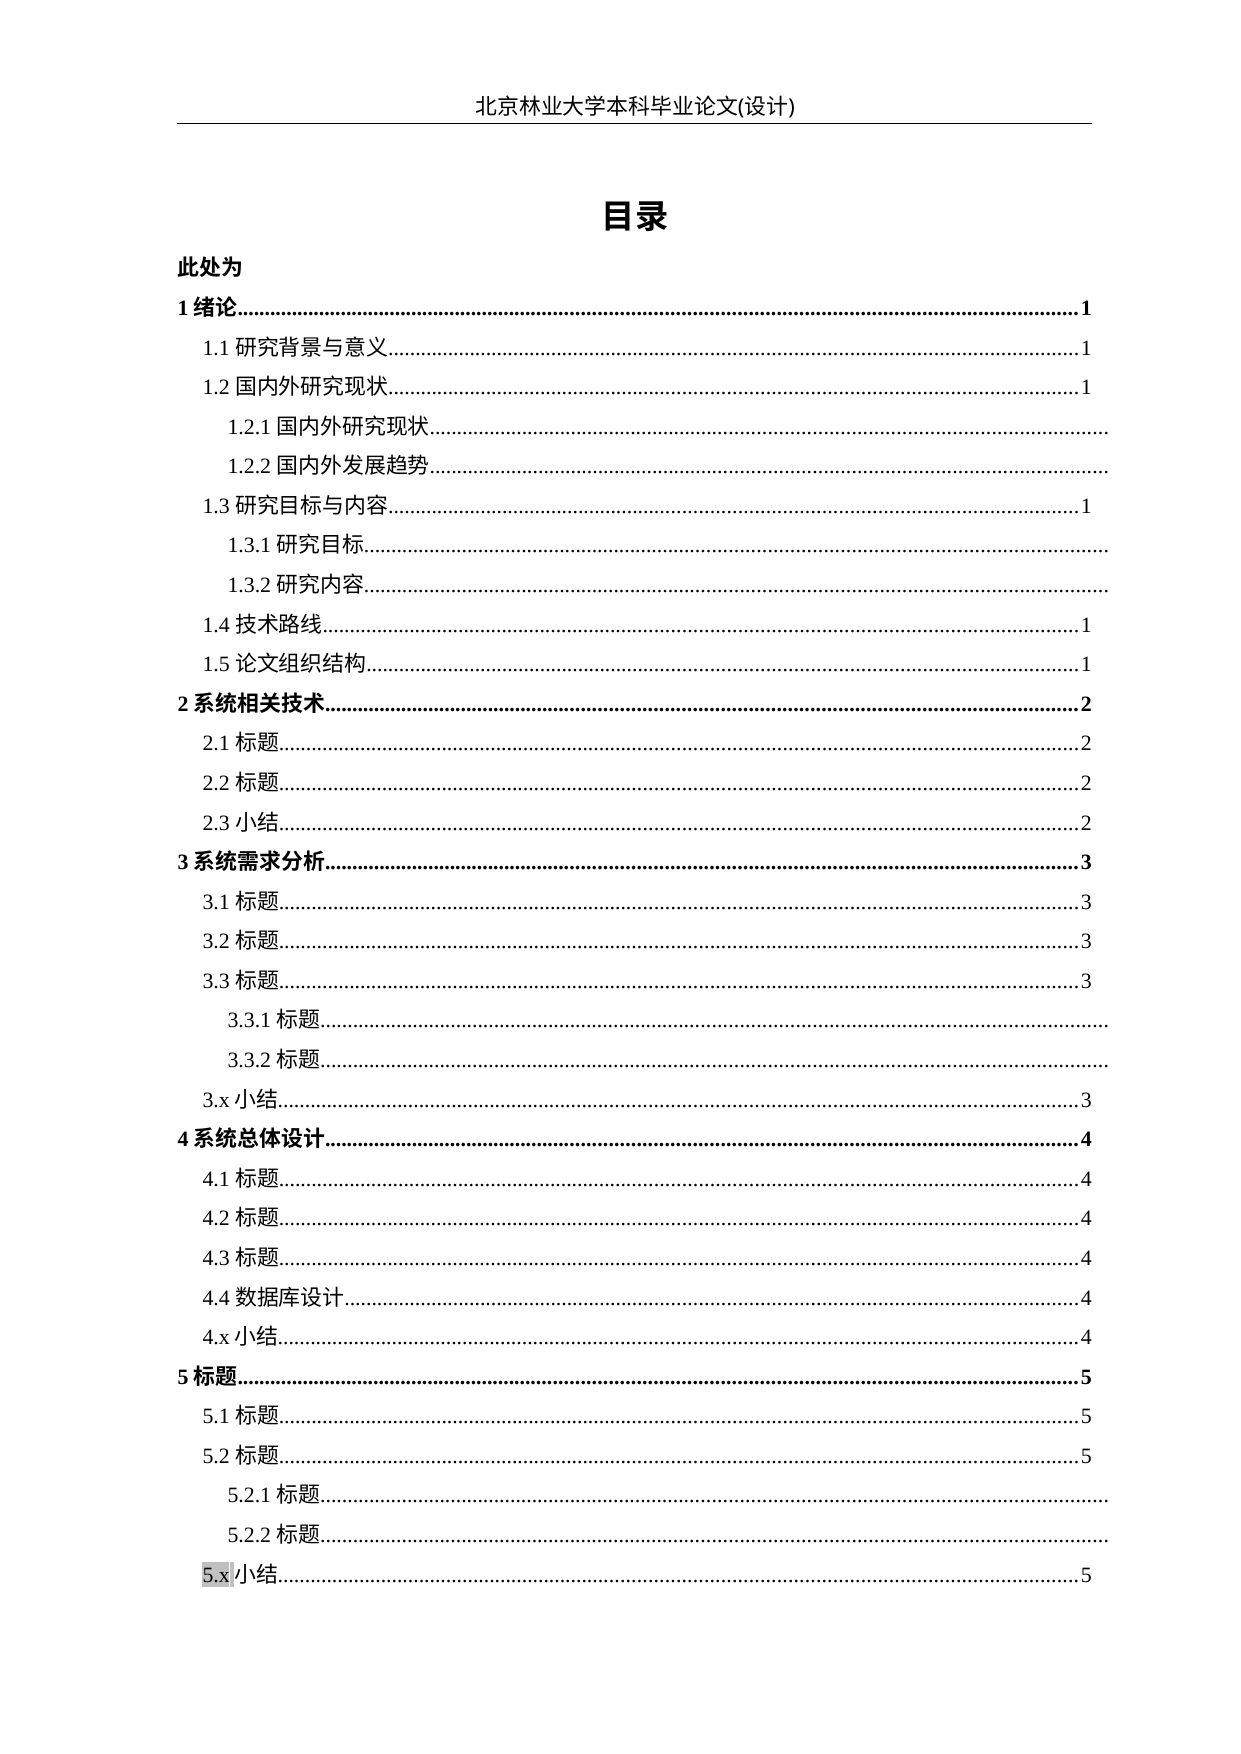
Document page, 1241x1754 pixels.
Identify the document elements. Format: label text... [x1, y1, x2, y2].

text 5 标题 5 [177, 1359, 1092, 1390]
text 1.3.2 研究内容 1 [227, 567, 1092, 599]
text 1.2 国内外研究现状 1 [202, 369, 1092, 401]
text 1.1 研究背景与意义 1 [202, 329, 1092, 361]
text 4.x小结 4 [202, 1319, 1092, 1351]
text 2.1 标题 2 [202, 725, 1092, 757]
text 3 系统需求分析 3 [177, 844, 1092, 876]
text 1.3.1 研究目标 1 [227, 527, 1092, 559]
text 4 系统总体设计 4 [177, 1121, 1092, 1153]
text 3.x小结 3 [202, 1082, 1092, 1113]
text 2.3 小结 2 [202, 804, 1092, 836]
text 2.2 标题 2 [202, 765, 1092, 797]
text 5.2 标题 5 [202, 1438, 1092, 1469]
text 5.2.1 标题 5 [227, 1477, 1092, 1509]
text 1.2.2 国内外发展趋势 1 [227, 448, 1092, 480]
text 5.1 标题 5 [202, 1398, 1092, 1430]
text 3.2 标题 3 [202, 923, 1092, 955]
text 1.5 论文组织结构 1 [202, 646, 1092, 678]
text 此处为 [177, 250, 1092, 282]
text 1.4 技术路线 1 [202, 607, 1092, 638]
text 4.3 标题 4 [202, 1240, 1092, 1272]
text 4.4 数据库设计 4 [202, 1279, 1092, 1311]
text 3.1 标题 3 [202, 884, 1092, 915]
text 1.2.1 国内外研究现状 1 [227, 409, 1092, 440]
text 5.x小结 5 [202, 1557, 1092, 1588]
text 3.3.2 标题 3 [227, 1042, 1092, 1074]
text 2 系统相关技术 2 [177, 686, 1092, 717]
text 4.1 标题 4 [202, 1161, 1092, 1192]
text 1.3 研究目标与内容 1 [202, 488, 1092, 519]
text 3.3.1 标题 3 [227, 1002, 1092, 1034]
text 3.3 标题 3 [202, 963, 1092, 994]
text 4.2 标题 4 [202, 1200, 1092, 1232]
text 目录 [177, 190, 1092, 238]
text 1 绪论 1 [177, 290, 1092, 322]
text 5.2.2 标题 5 [227, 1517, 1092, 1549]
